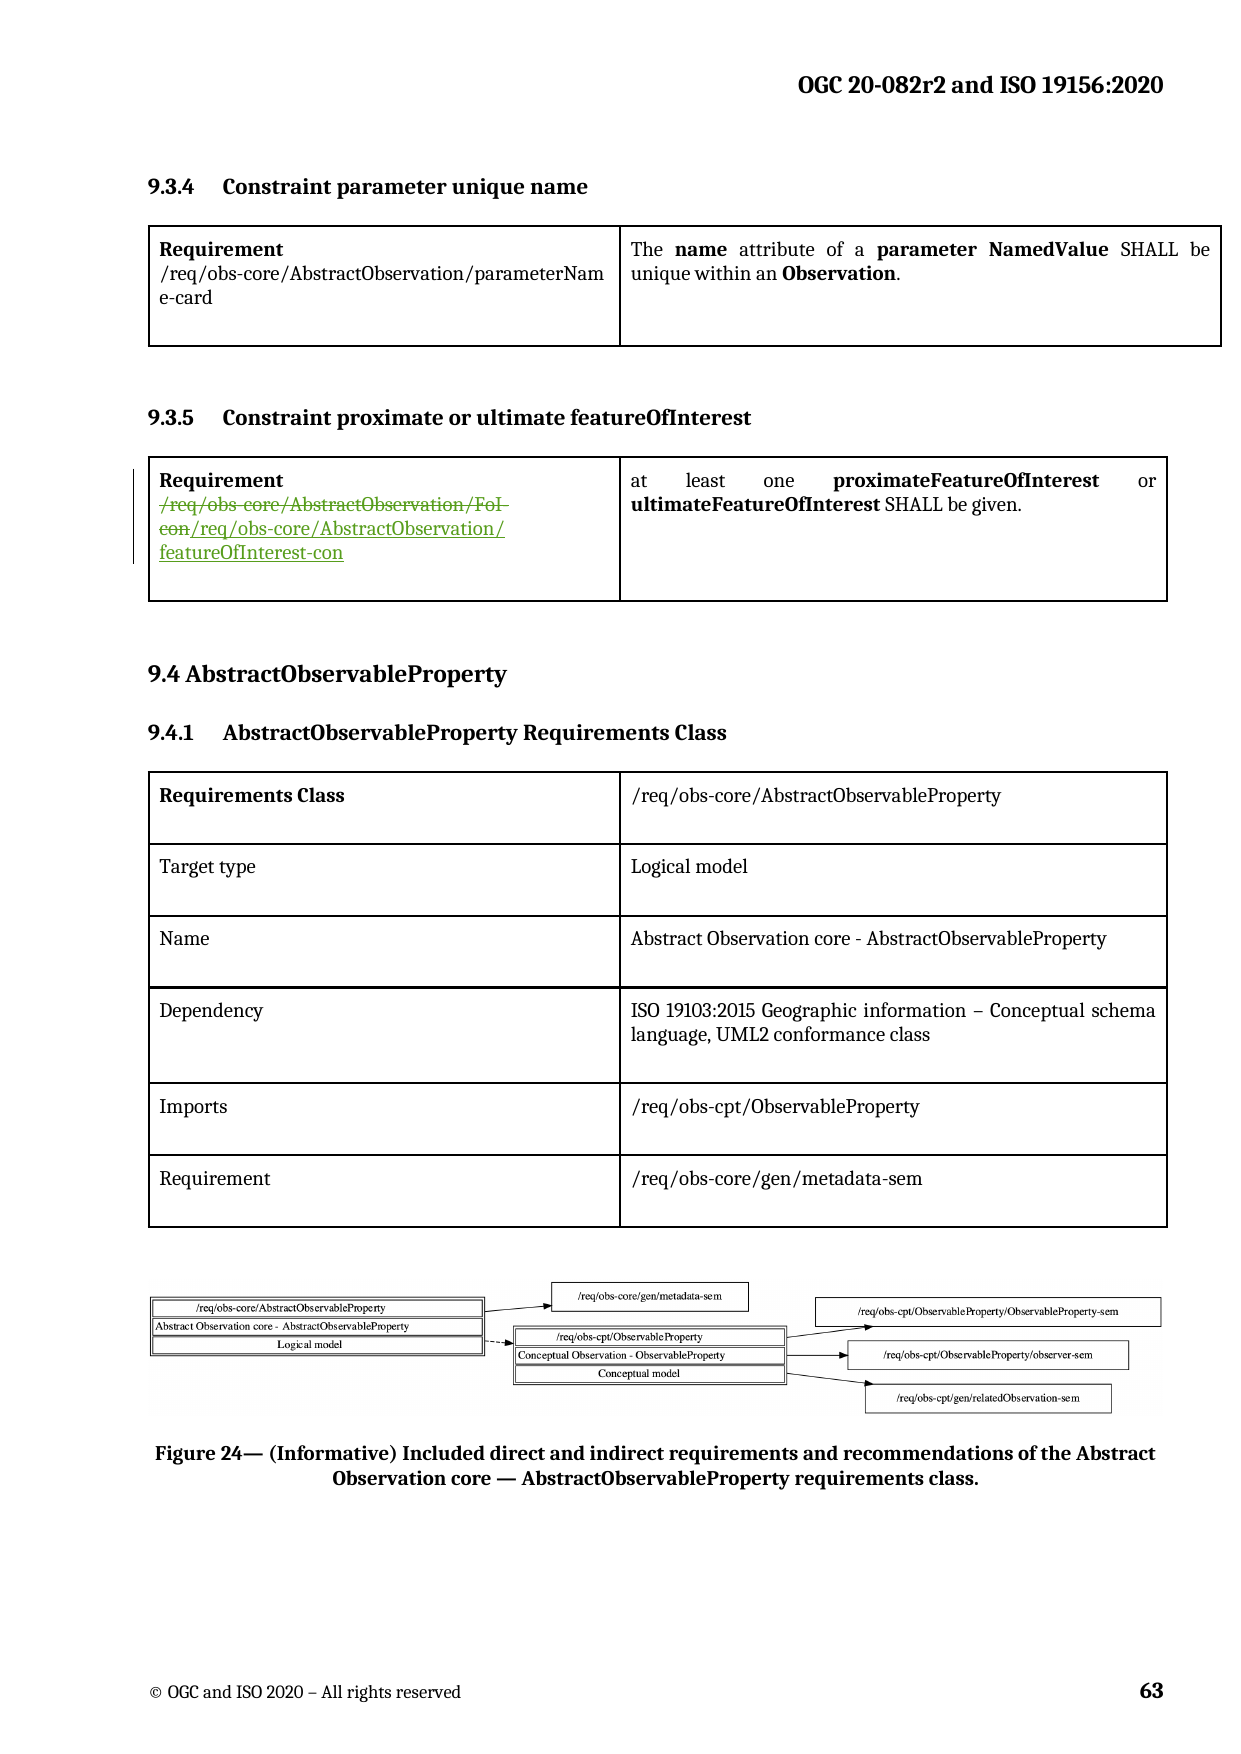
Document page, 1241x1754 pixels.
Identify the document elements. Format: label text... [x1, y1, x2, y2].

picture [147, 1279, 1164, 1416]
subtitle Constraint parameter unique name [148, 174, 1163, 200]
subtitle Constraint proximate or ultimate featureOfInterest [148, 405, 1163, 431]
table_cell Logical model [621, 845, 1166, 914]
table_header Requirement [150, 458, 619, 600]
table_cell Target type [150, 845, 619, 914]
table_cell /req/obs-cpt/ObservableProperty [621, 1084, 1166, 1154]
table_header /req/obs-core/AbstractObservableProperty [621, 773, 1166, 843]
table_header at least one proximateFeatureOfInterest or ultimateFeatureOfInterest SHALL be given. [621, 458, 1166, 600]
table_cell /req/obs-core/gen/metadata-sem [621, 1156, 1166, 1226]
table_cell ISO 19103:2015 Geographic information – Conceptual schema language, UML2 conformance class [621, 989, 1166, 1082]
table_cell Imports [150, 1084, 619, 1154]
subtitle AbstractObservableProperty [148, 659, 1163, 688]
table_cell Name [150, 917, 619, 986]
table_cell Dependency [150, 989, 619, 1082]
table_header Requirements Class [150, 773, 619, 843]
table_header The name attribute of a parameter NamedValue SHALL be unique within an Observation. [621, 227, 1220, 345]
table_cell Requirement [150, 1156, 619, 1226]
subtitle AbstractObservableProperty Requirements Class [148, 719, 1163, 746]
table_header Requirement /req/obs-core/AbstractObservation/parameterName-card [150, 227, 619, 345]
text Figure 24— (Informative) Included direct and indirect requirements and recommendations of the Abstract Observation core — AbstractObservableProperty requirements class. [148, 1441, 1163, 1491]
table_cell Abstract Observation core - AbstractObservableProperty [621, 917, 1166, 986]
